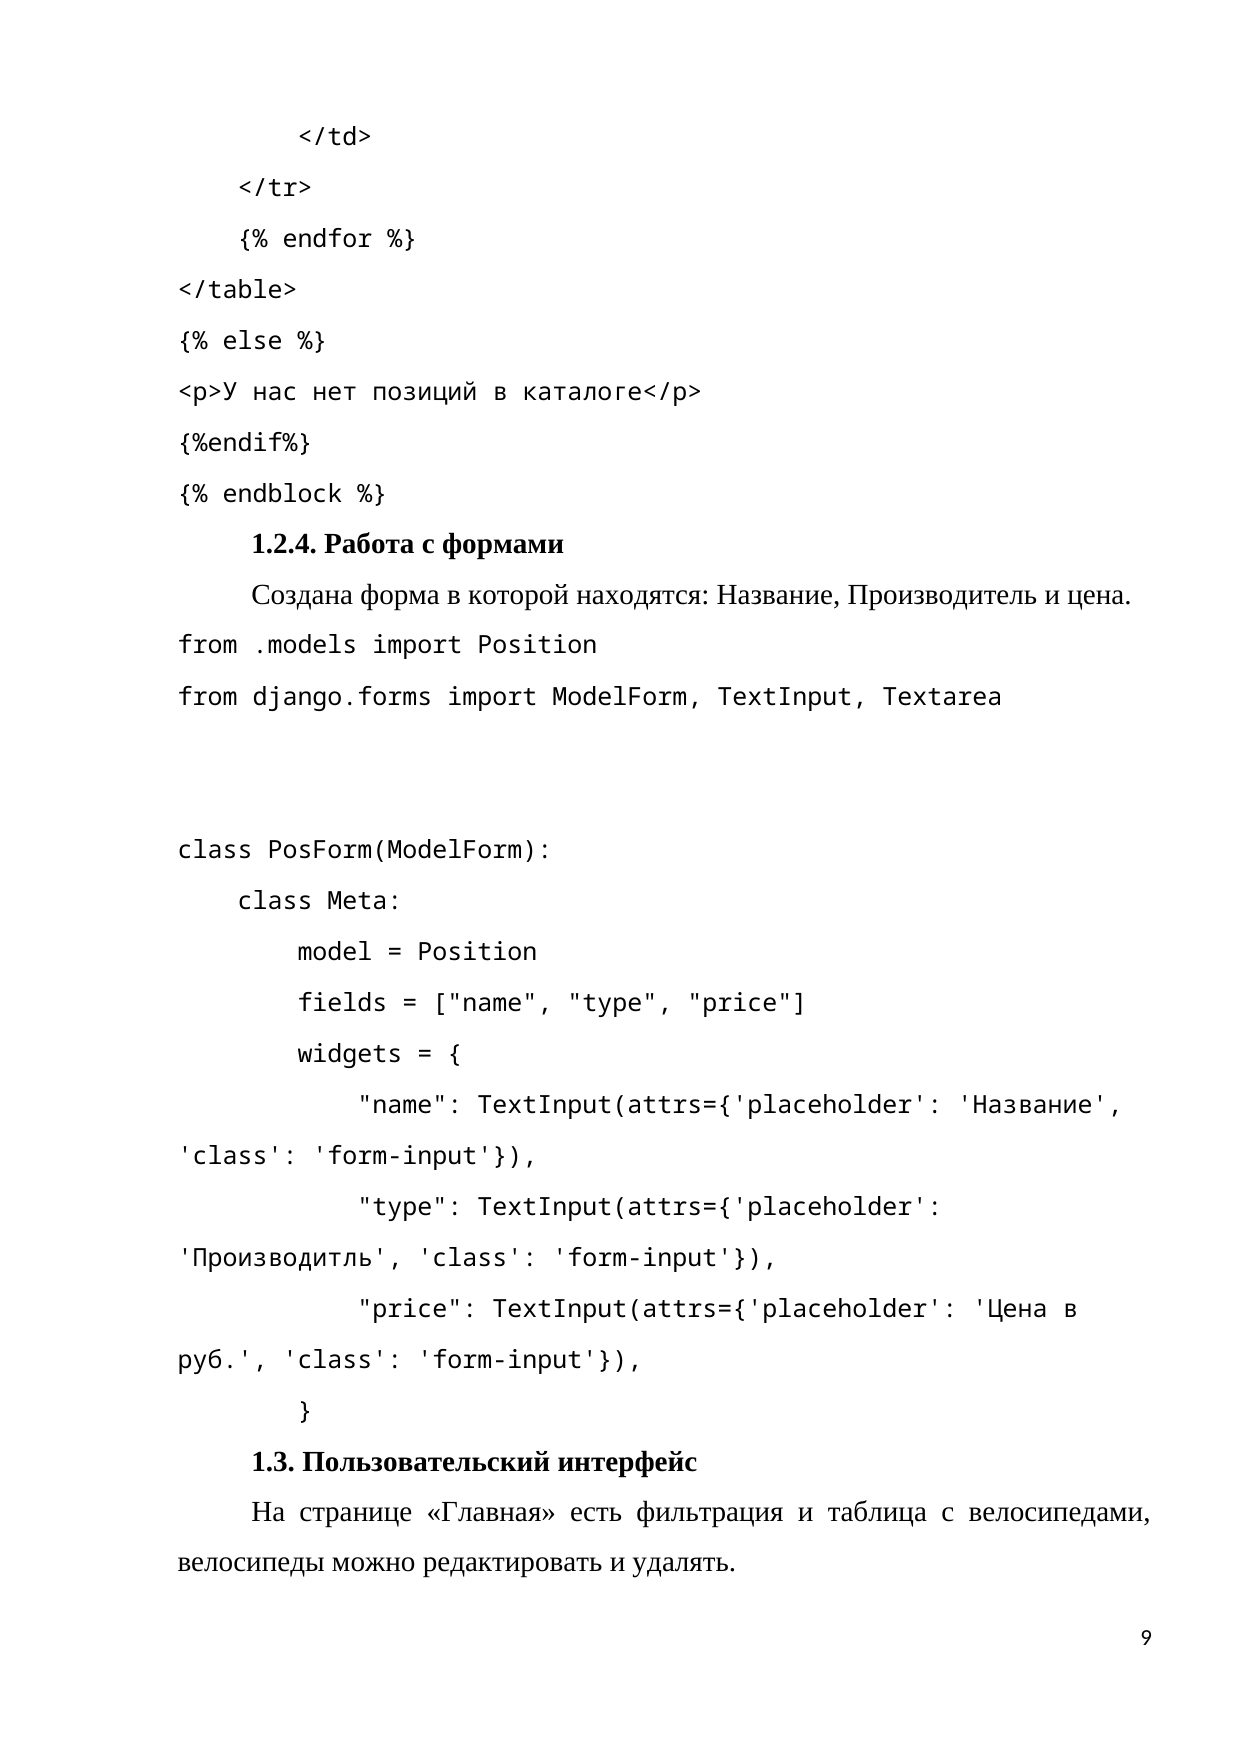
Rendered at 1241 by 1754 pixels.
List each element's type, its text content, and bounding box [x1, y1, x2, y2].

text from .models import Position from django.forms import ModelForm, TextInput, Textarea class PosForm(ModelForm): class Meta: model = Position fields = ["name", "type", "price"] widgets = { "name": TextInput(attrs={'placeholder': 'Название', 'class': 'form-input'}), "type": TextInput(attrs={'placeholder': 'Производитль', 'class': 'form-input'}), "price": TextInput(attrs={'placeholder': 'Цена в руб.', 'class': 'form-input'}), } [177, 627, 1152, 1427]
subtitle 1.2.4. Работа с формами [177, 526, 1152, 560]
text Создана форма в которой находятся: Название, Производитель и цена. [177, 577, 1152, 610]
subtitle 1.3. Пользовательский интерфейс [177, 1444, 1152, 1477]
text На странице «Главная» есть фильтрация и таблица с велосипедами, велосипеды можно редактировать и удалять. [177, 1494, 1152, 1578]
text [177, 118, 1152, 509]
